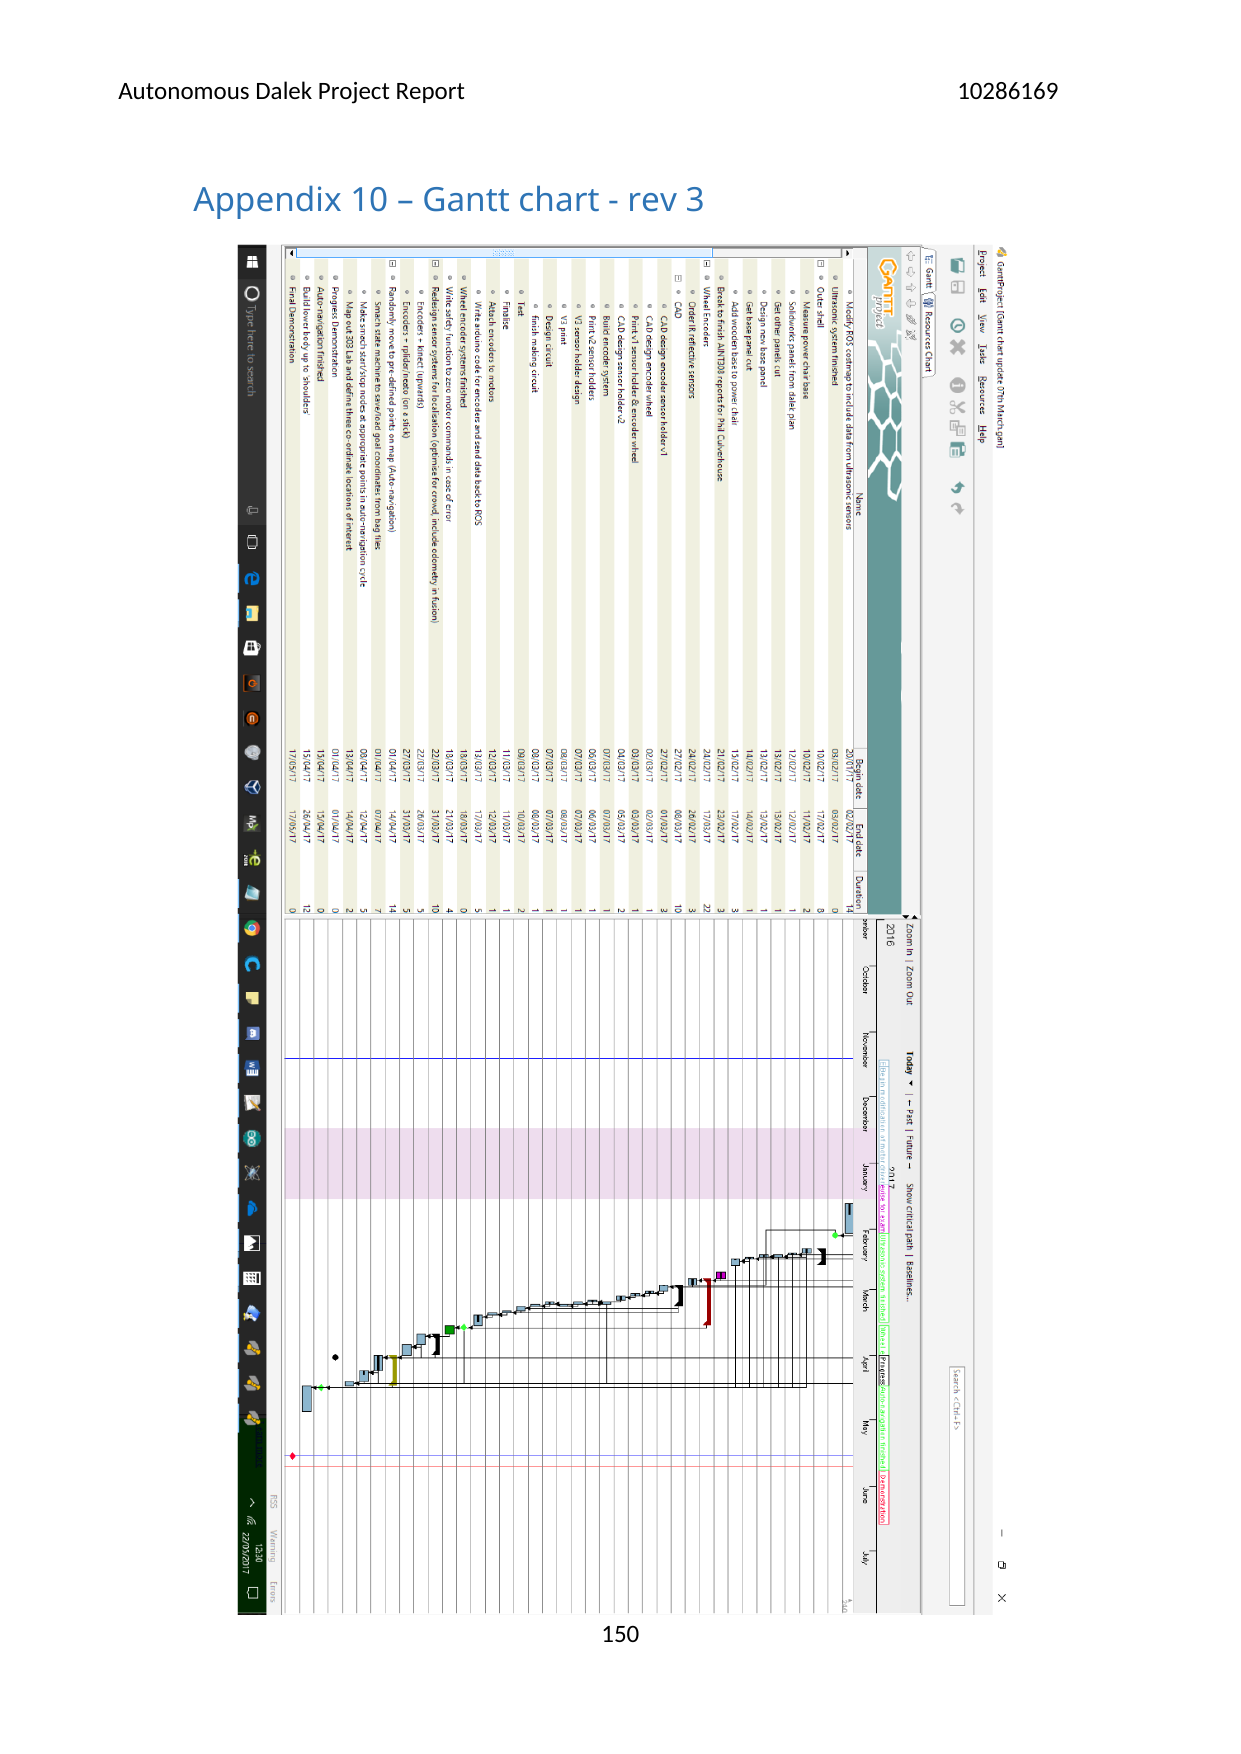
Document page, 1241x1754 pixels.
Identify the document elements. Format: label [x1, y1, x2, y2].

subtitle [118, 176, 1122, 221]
picture [238, 246, 1008, 1615]
